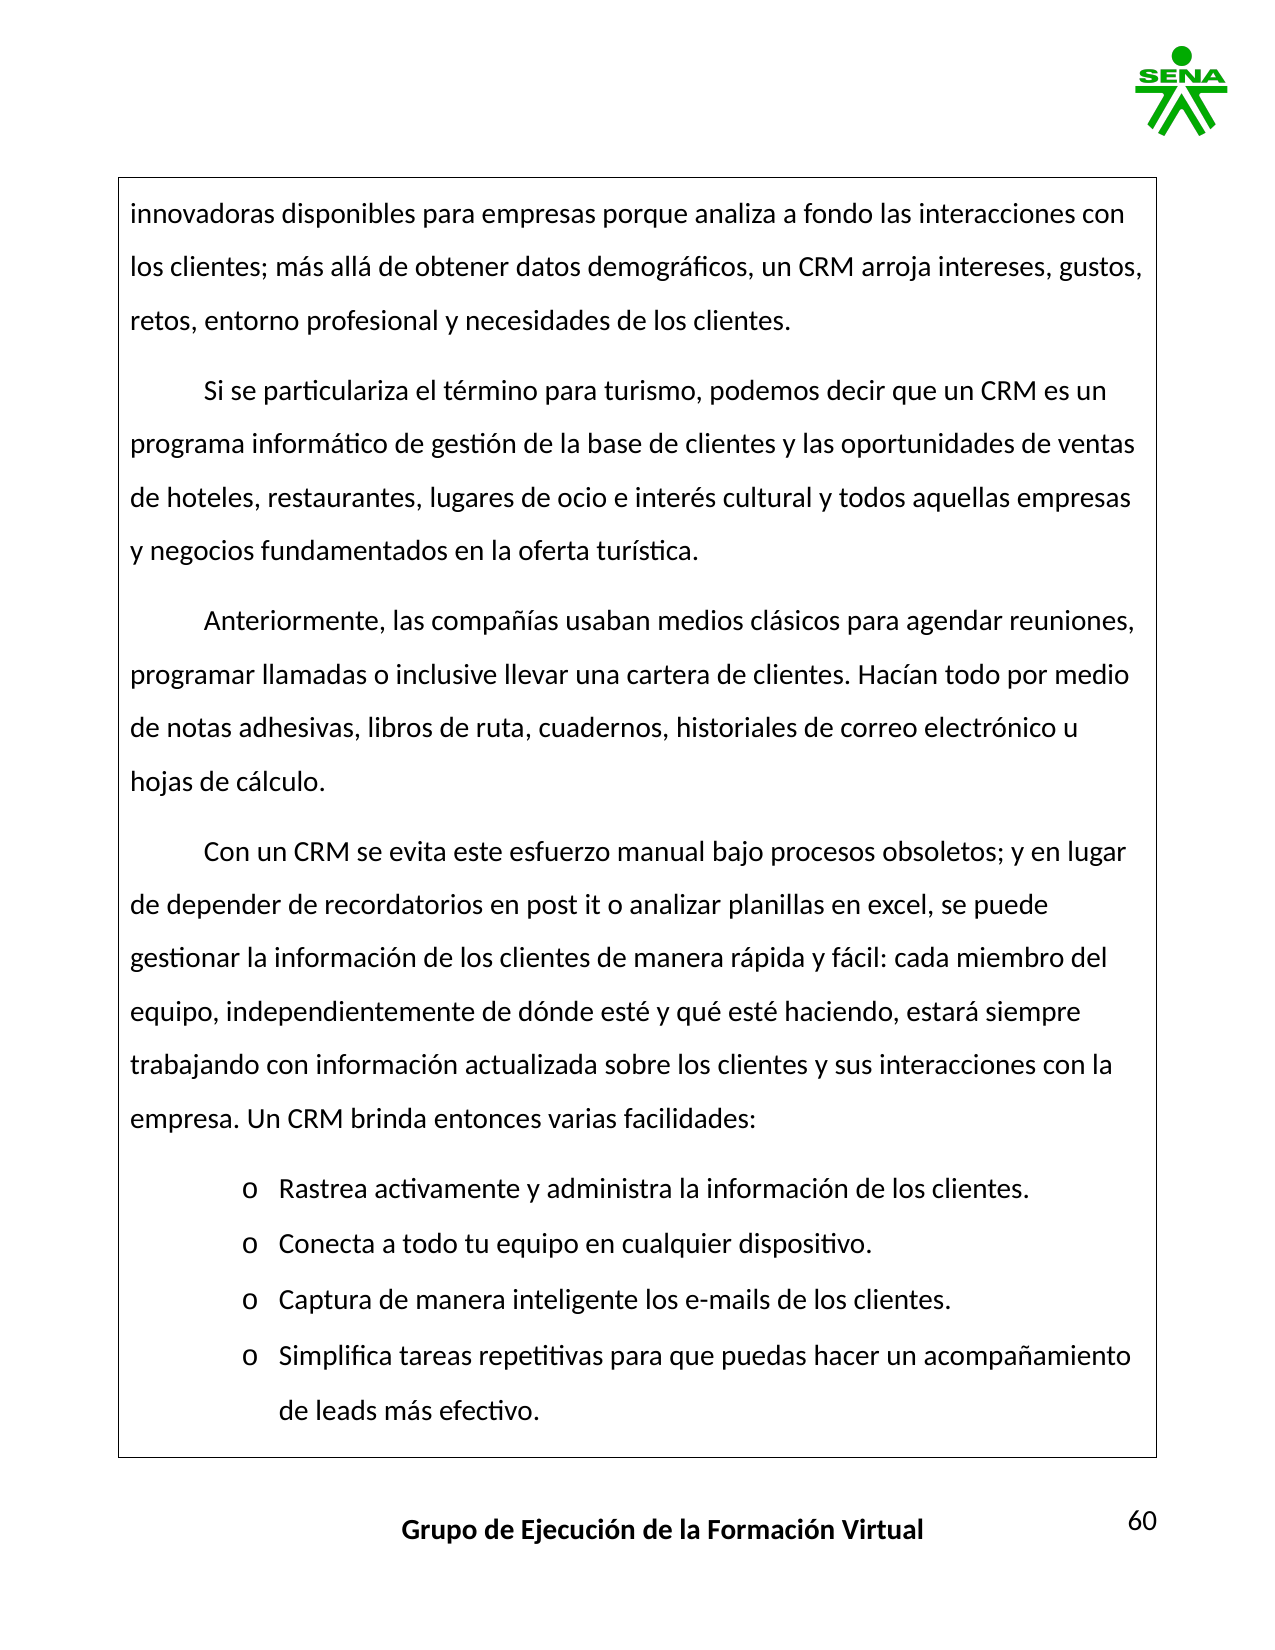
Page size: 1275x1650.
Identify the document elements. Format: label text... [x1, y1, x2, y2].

picture [1135, 46, 1228, 136]
